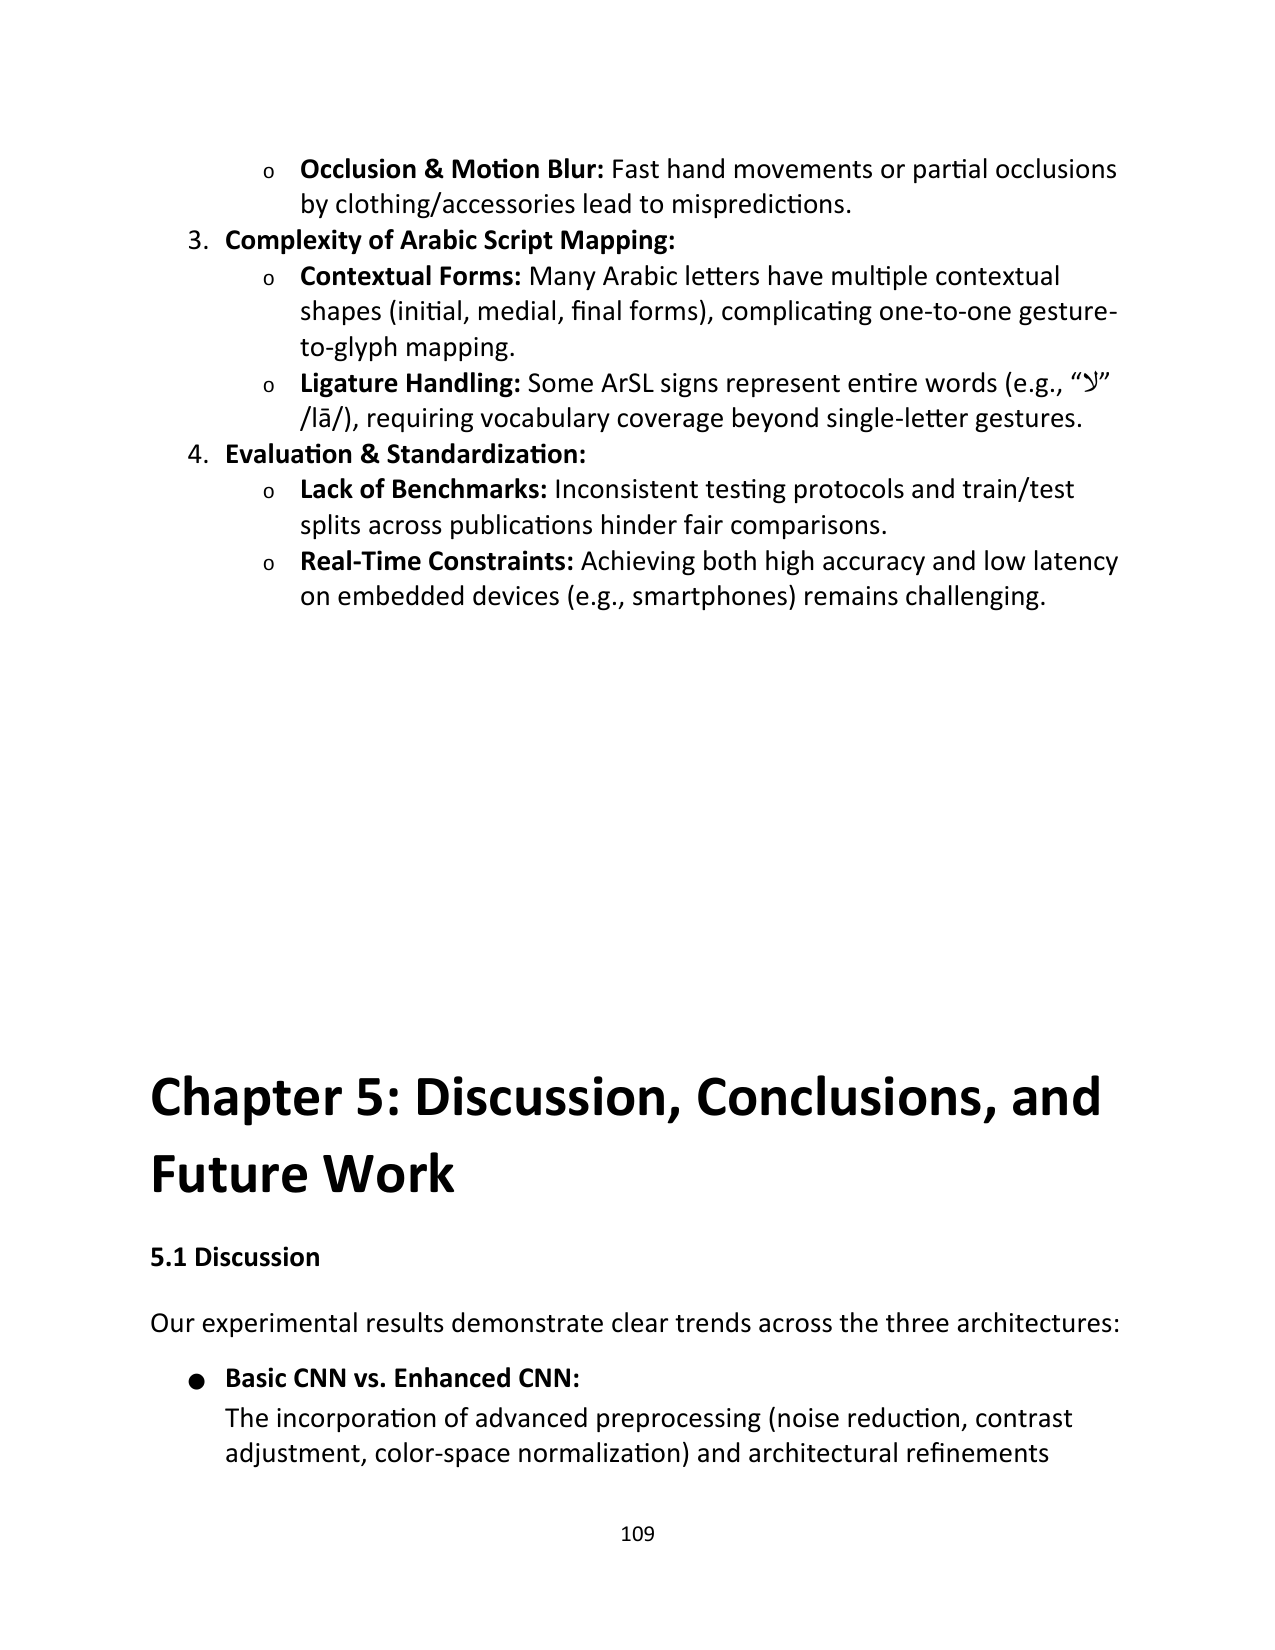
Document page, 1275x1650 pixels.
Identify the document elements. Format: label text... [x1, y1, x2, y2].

list Evaluation & Standardization: [187, 435, 1125, 471]
list Contextual Forms: Many Arabic letters have multiple contextual shapes (initial, medial, final forms), complicating one-to-one gesture‐to‐glyph mapping. [262, 257, 1125, 364]
list Real‐Time Constraints: Achieving both high accuracy and low latency on embedded devices (e.g., smartphones) remains challenging. [262, 542, 1125, 613]
list Ligature Handling: Some ArSL signs represent entire words (e.g., “لا” /lā/), requiring vocabulary coverage beyond single‐letter gestures. [262, 364, 1125, 435]
list Occlusion & Motion Blur: Fast hand movements or partial occlusions by clothing/accessories lead to mispredictions. [262, 150, 1125, 221]
text Our experimental results demonstrate clear trends across the three architectures: [150, 1304, 1125, 1339]
text Chapter 5: Discussion, Conclusions, and Future Work [150, 1059, 1125, 1207]
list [187, 1356, 1125, 1470]
list Complexity of Arabic Script Mapping: [187, 221, 1125, 257]
list Lack of Benchmarks: Inconsistent testing protocols and train/test splits across publications hinder fair comparisons. [262, 471, 1125, 542]
subtitle 5.1 Discussion [150, 1238, 1125, 1273]
